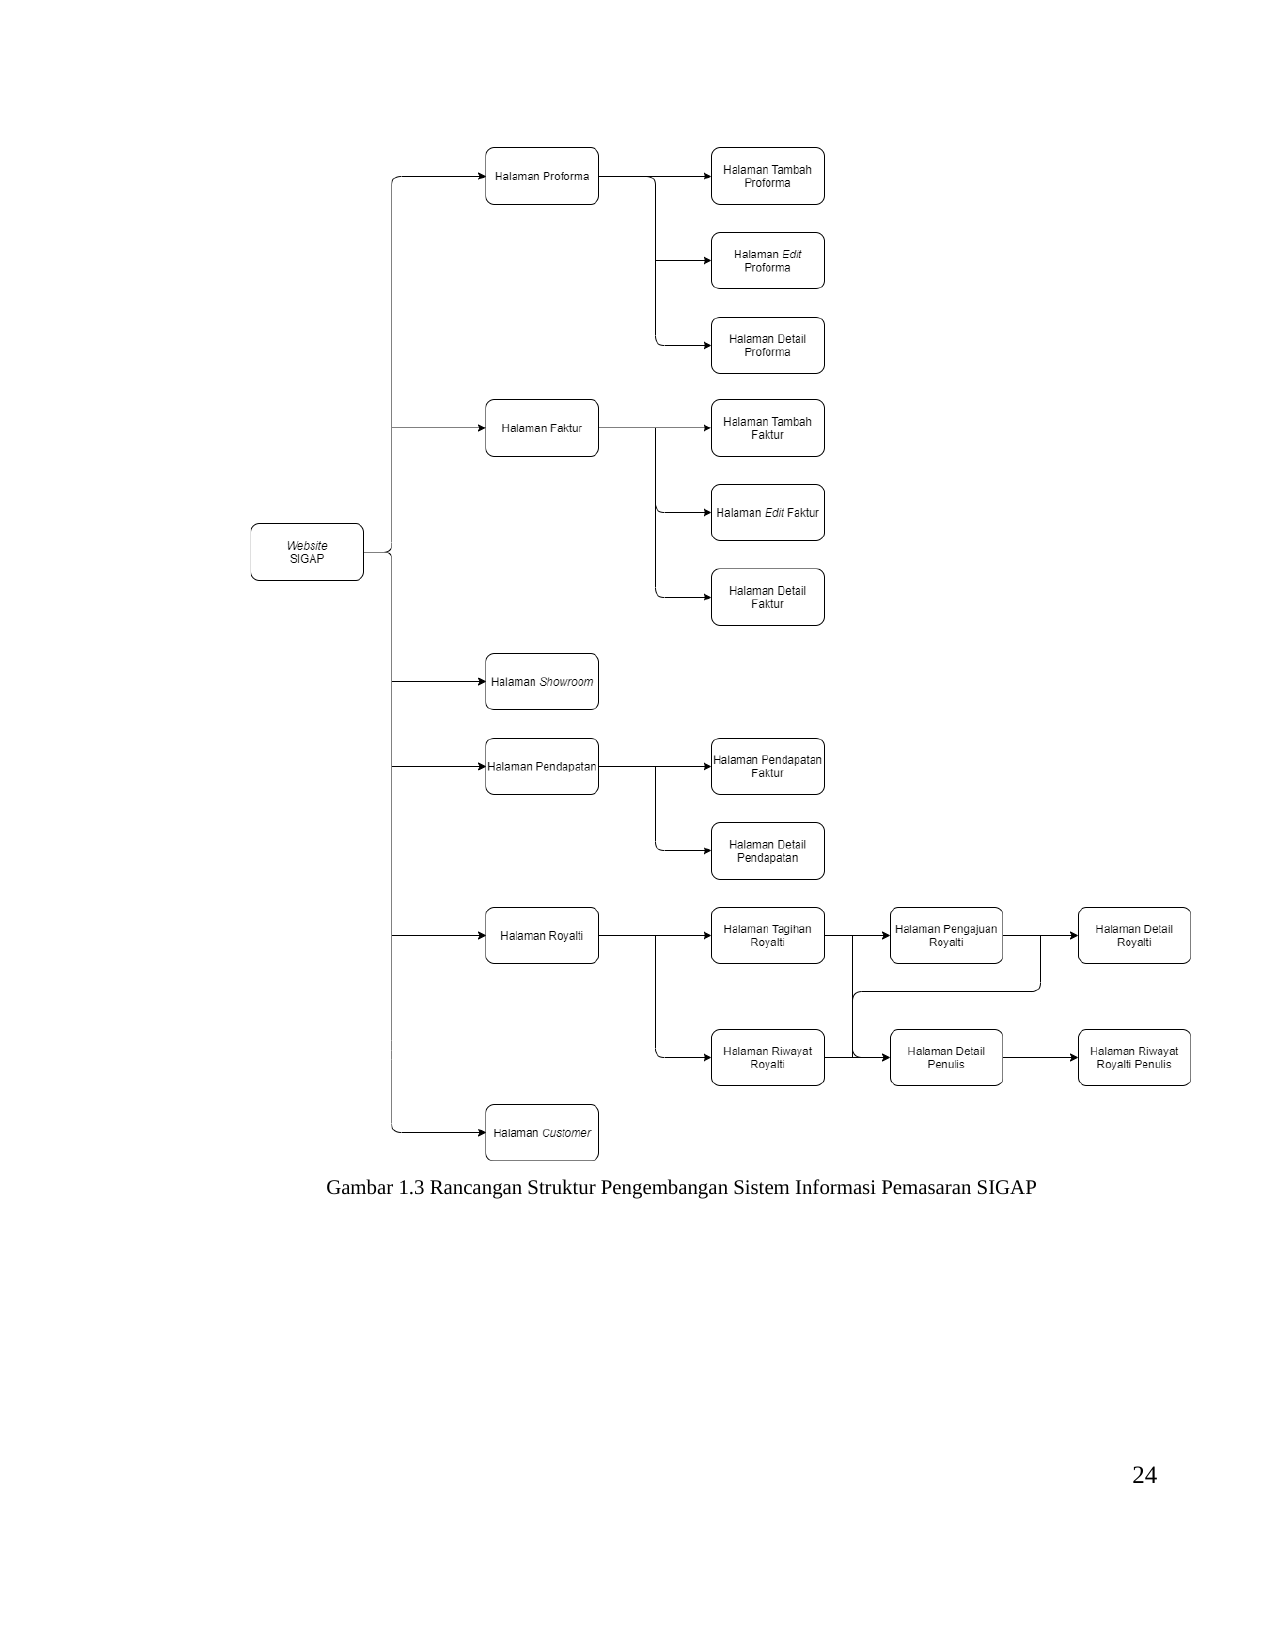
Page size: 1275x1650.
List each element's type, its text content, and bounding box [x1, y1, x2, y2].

picture [250, 147, 1191, 1161]
text Gambar 1.3 Rancangan Struktur Pengembangan Sistem Informasi Pemasaran SIGAP [148, 1175, 1157, 1199]
